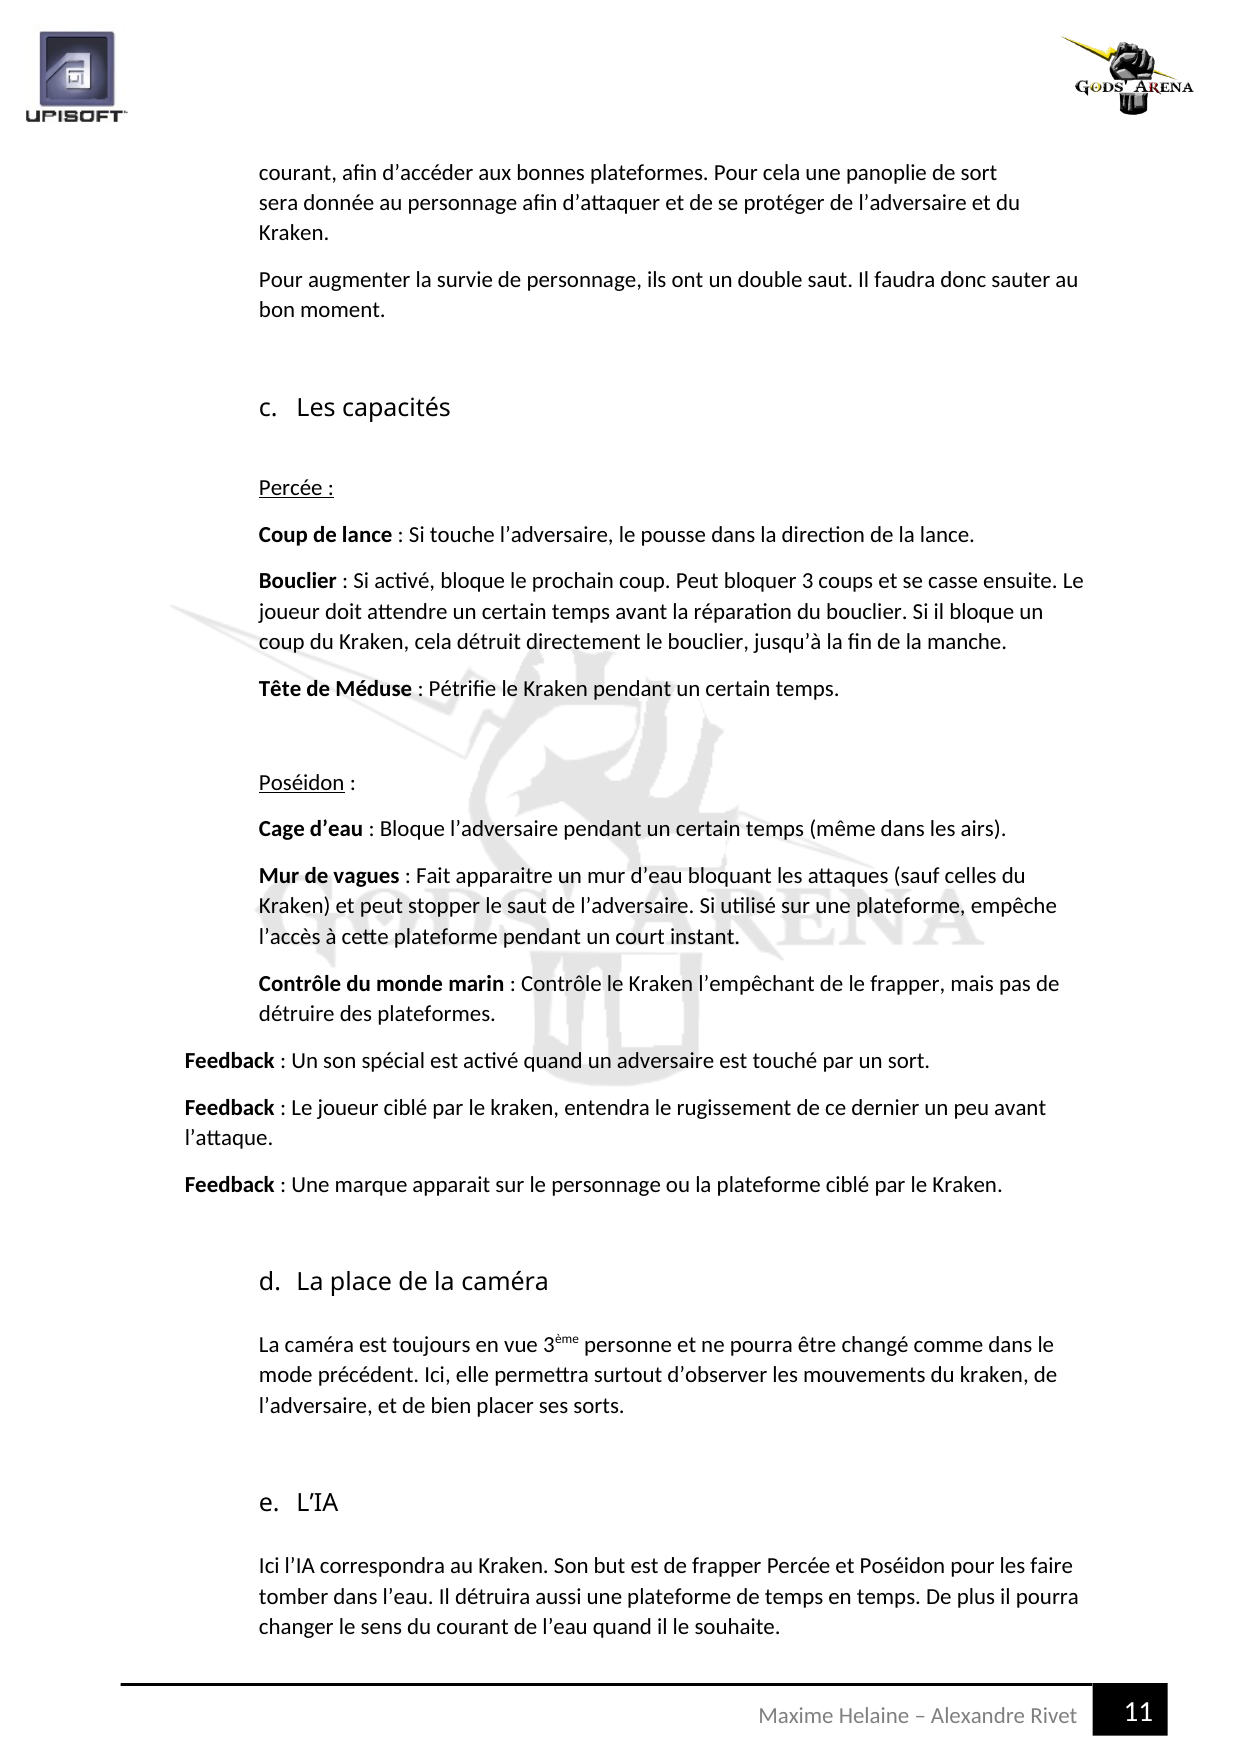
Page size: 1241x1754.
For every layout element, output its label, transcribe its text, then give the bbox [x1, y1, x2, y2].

picture [1057, 9, 1211, 163]
picture [25, 23, 129, 127]
text Feedback : Un son spécial est activé quand un adversaire est touché par un sort. [184, 1046, 1092, 1074]
text Pour augmenter la survie de personnage, ils ont un double saut. Il faudra donc sauter au bon moment. [259, 265, 1092, 323]
text Poséidon : [259, 768, 1092, 796]
list Ici l’IA correspondra au Kraken. Son but est de frapper Percée et Poséidon pour les faire tomber dans l’eau. Il détruira aussi une plateforme de temps en temps. De plus il pourra changer le sens du courant de l’eau quand il le souhaite. [259, 1552, 1092, 1640]
text Contrôle du monde marin : Contrôle le Kraken l’empêchant de le frapper, mais pas de détruire des plateformes. [259, 969, 1092, 1027]
text Feedback : Une marque apparait sur le personnage ou la plateforme ciblé par le Kraken. [184, 1170, 1092, 1198]
list La caméra est toujours en vue 3ème personne et ne pourra être changé comme dans le mode précédent. Ici, elle permettra surtout d’observer les mouvements du kraken, de l’adversaire, et de bien placer ses sorts. [259, 1330, 1092, 1419]
subtitle La place de la caméra [259, 1263, 1092, 1297]
subtitle Les capacités [259, 389, 1092, 423]
text Percée : [259, 473, 1092, 501]
text Cage d’eau : Bloque l’adversaire pendant un certain temps (même dans les airs). [259, 814, 1092, 842]
text Tête de Méduse : Pétrifie le Kraken pendant un certain temps. [259, 674, 1092, 702]
text Bouclier : Si activé, bloque le prochain coup. Peut bloquer 3 coups et se casse ensuite. Le joueur doit attendre un certain temps avant la réparation du bouclier. Si il bloque un coup du Kraken, cela détruit directement le bouclier, jusqu’à la fin de la manche. [259, 567, 1092, 655]
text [259, 158, 1092, 246]
text Coup de lance : Si touche l’adversaire, le pousse dans la direction de la lance. [259, 520, 1092, 548]
picture [147, 439, 1093, 1384]
text Feedback : Le joueur ciblé par le kraken, entendra le rugissement de ce dernier un peu avant l’attaque. [184, 1093, 1092, 1151]
subtitle L’IA [259, 1484, 1092, 1519]
text Mur de vagues : Fait apparaitre un mur d’eau bloquant les attaques (sauf celles du Kraken) et peut stopper le saut de l’adversaire. Si utilisé sur une plateforme, empêche l’accès à cette plateforme pendant un court instant. [259, 861, 1092, 950]
